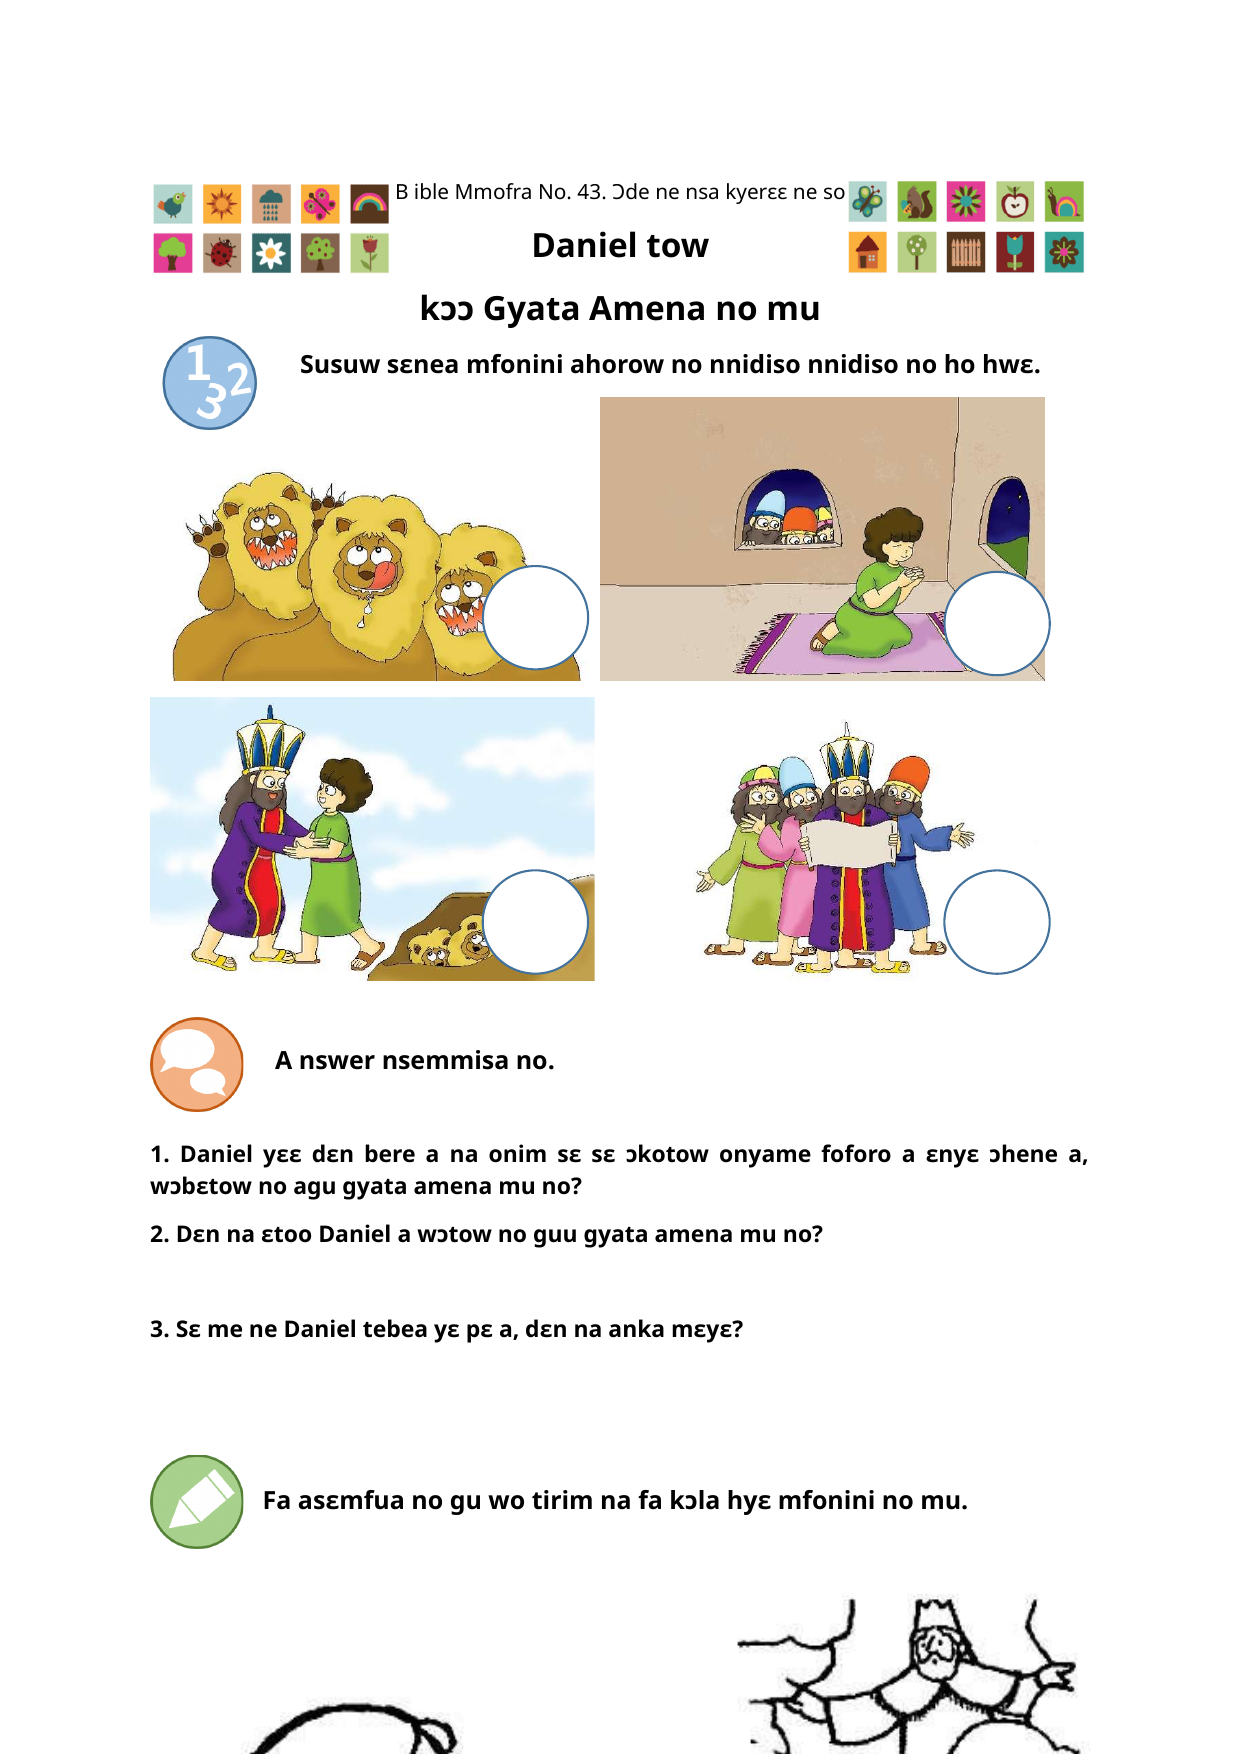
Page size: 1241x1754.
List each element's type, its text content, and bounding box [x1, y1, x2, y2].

picture [150, 697, 595, 981]
text 1. Daniel yɛɛ dɛn bere a na onim sɛ sɛ ɔkotow onyame foforo a ɛnyɛ ɔhene a, wɔbɛtow no agu gyata amena mu no? [150, 1138, 1090, 1201]
text kɔɔ Gyata Amena no mu [150, 284, 1090, 330]
text 2. Dɛn na ɛtoo Daniel a wɔtow no guu gyata amena mu no? [150, 1217, 1090, 1249]
text A nswer nsemmisa no. [244, 1042, 1090, 1077]
picture [843, 179, 1085, 277]
text Susuw sɛnea mfonini ahorow no nnidiso nnidiso no ho hwɛ. [288, 346, 1090, 381]
text Fa asɛmfua no gu wo tirim na fa kɔla hyɛ mfonini no mu. [244, 1482, 1090, 1516]
picture [150, 1017, 244, 1112]
picture [150, 1455, 244, 1549]
picture [150, 183, 396, 277]
text B ible Mmofra No. 43. Ɔde ne nsa kyerɛɛ ne so [150, 177, 1090, 206]
text 3. Sɛ me ne Daniel tebea yɛ pɛ a, dɛn na anka mɛyɛ? [150, 1313, 1090, 1344]
picture [150, 1550, 1130, 1754]
text Daniel tow [396, 222, 843, 268]
picture [600, 397, 1045, 681]
picture [600, 697, 1045, 981]
picture [150, 317, 595, 681]
